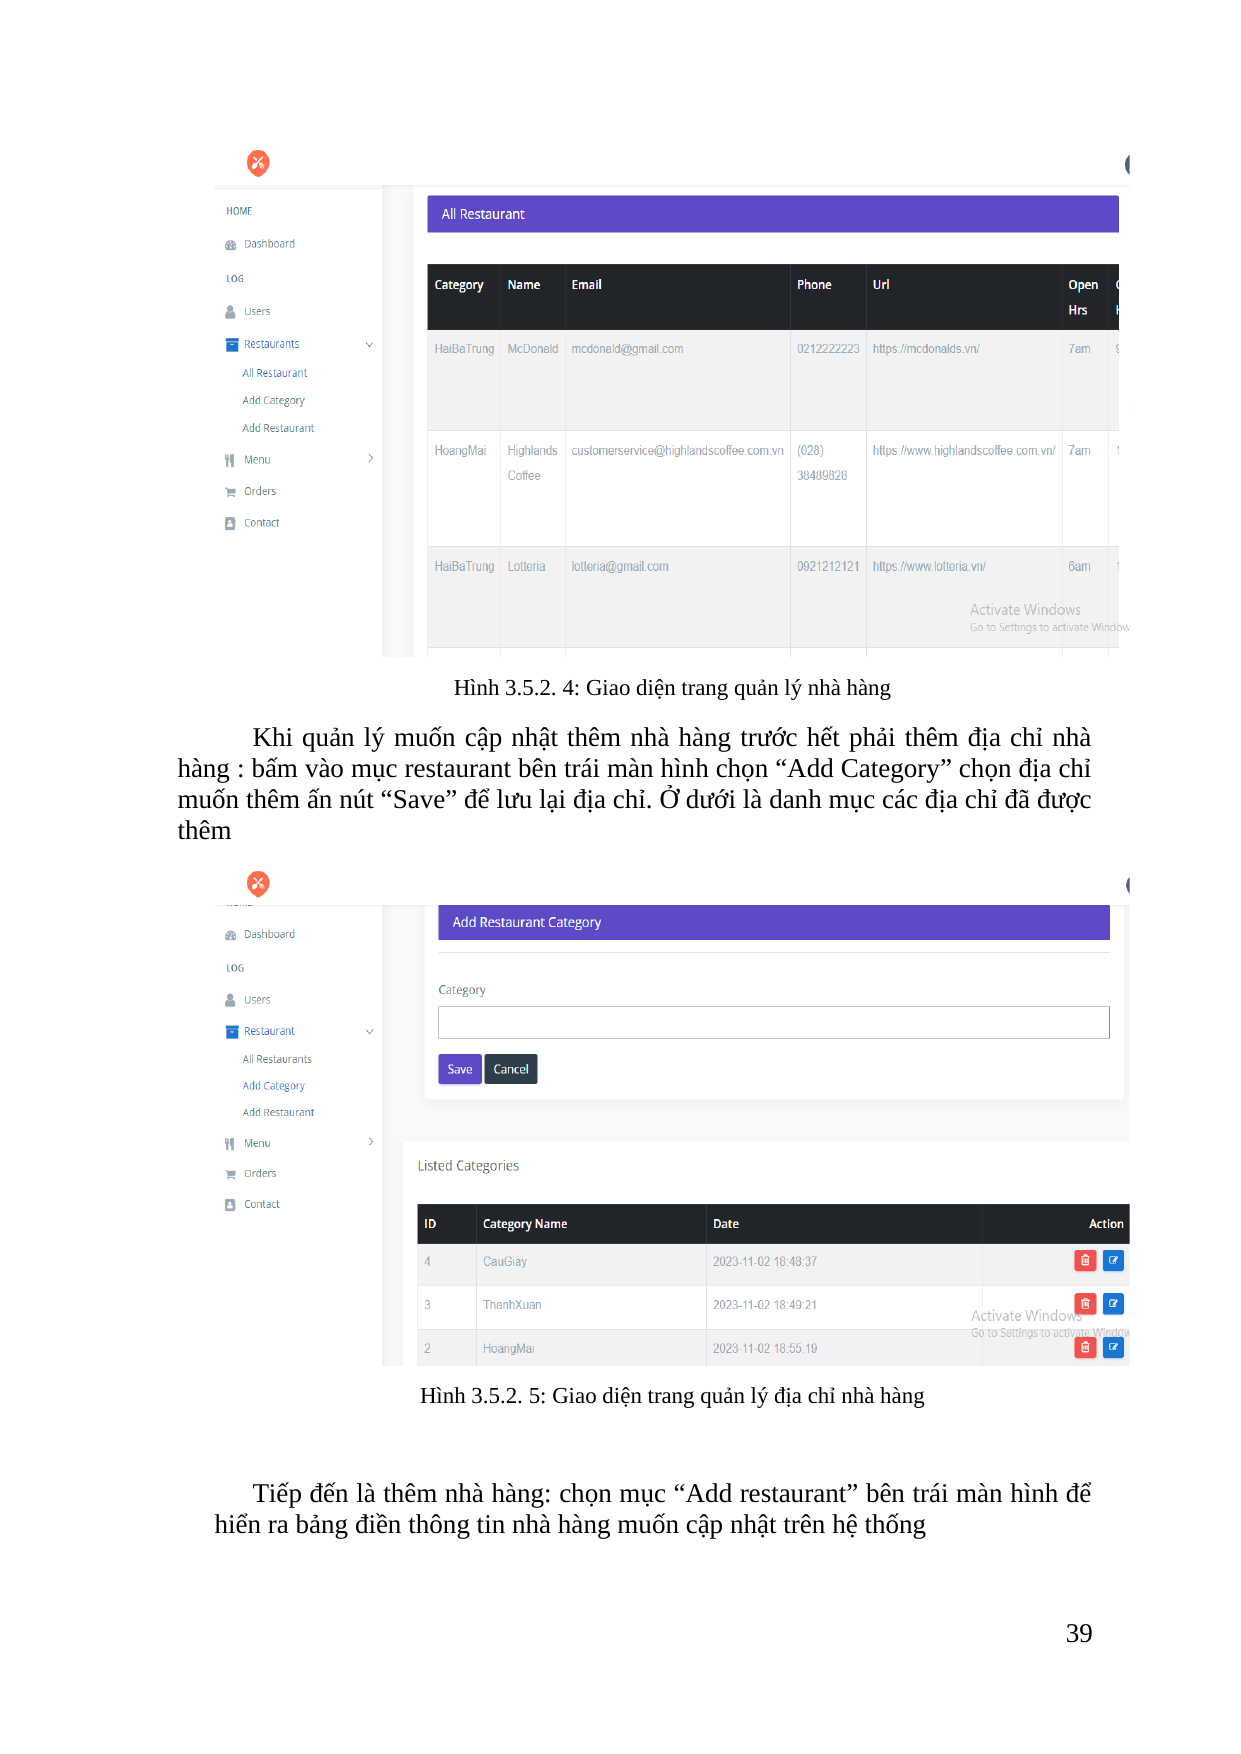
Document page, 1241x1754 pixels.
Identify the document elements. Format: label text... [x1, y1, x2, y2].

text Tiếp đến là thêm nhà hàng: chọn mục “Add restaurant” bên trái màn hình để hiển ra bảng điền thông tin nhà hàng muốn cập nhật trên hệ thống [214, 1477, 1092, 1539]
picture [214, 147, 1130, 657]
picture [214, 862, 1130, 1366]
text Khi quản lý muốn cập nhật thêm nhà hàng trước hết phải thêm địa chỉ nhà hàng : bấm vào mục restaurant bên trái màn hình chọn “Add Category” chọn địa chỉ muốn thêm ấn nút “Save” để lưu lại địa chỉ. Ở dưới là danh mục các địa chỉ đã được thêm [177, 721, 1092, 846]
